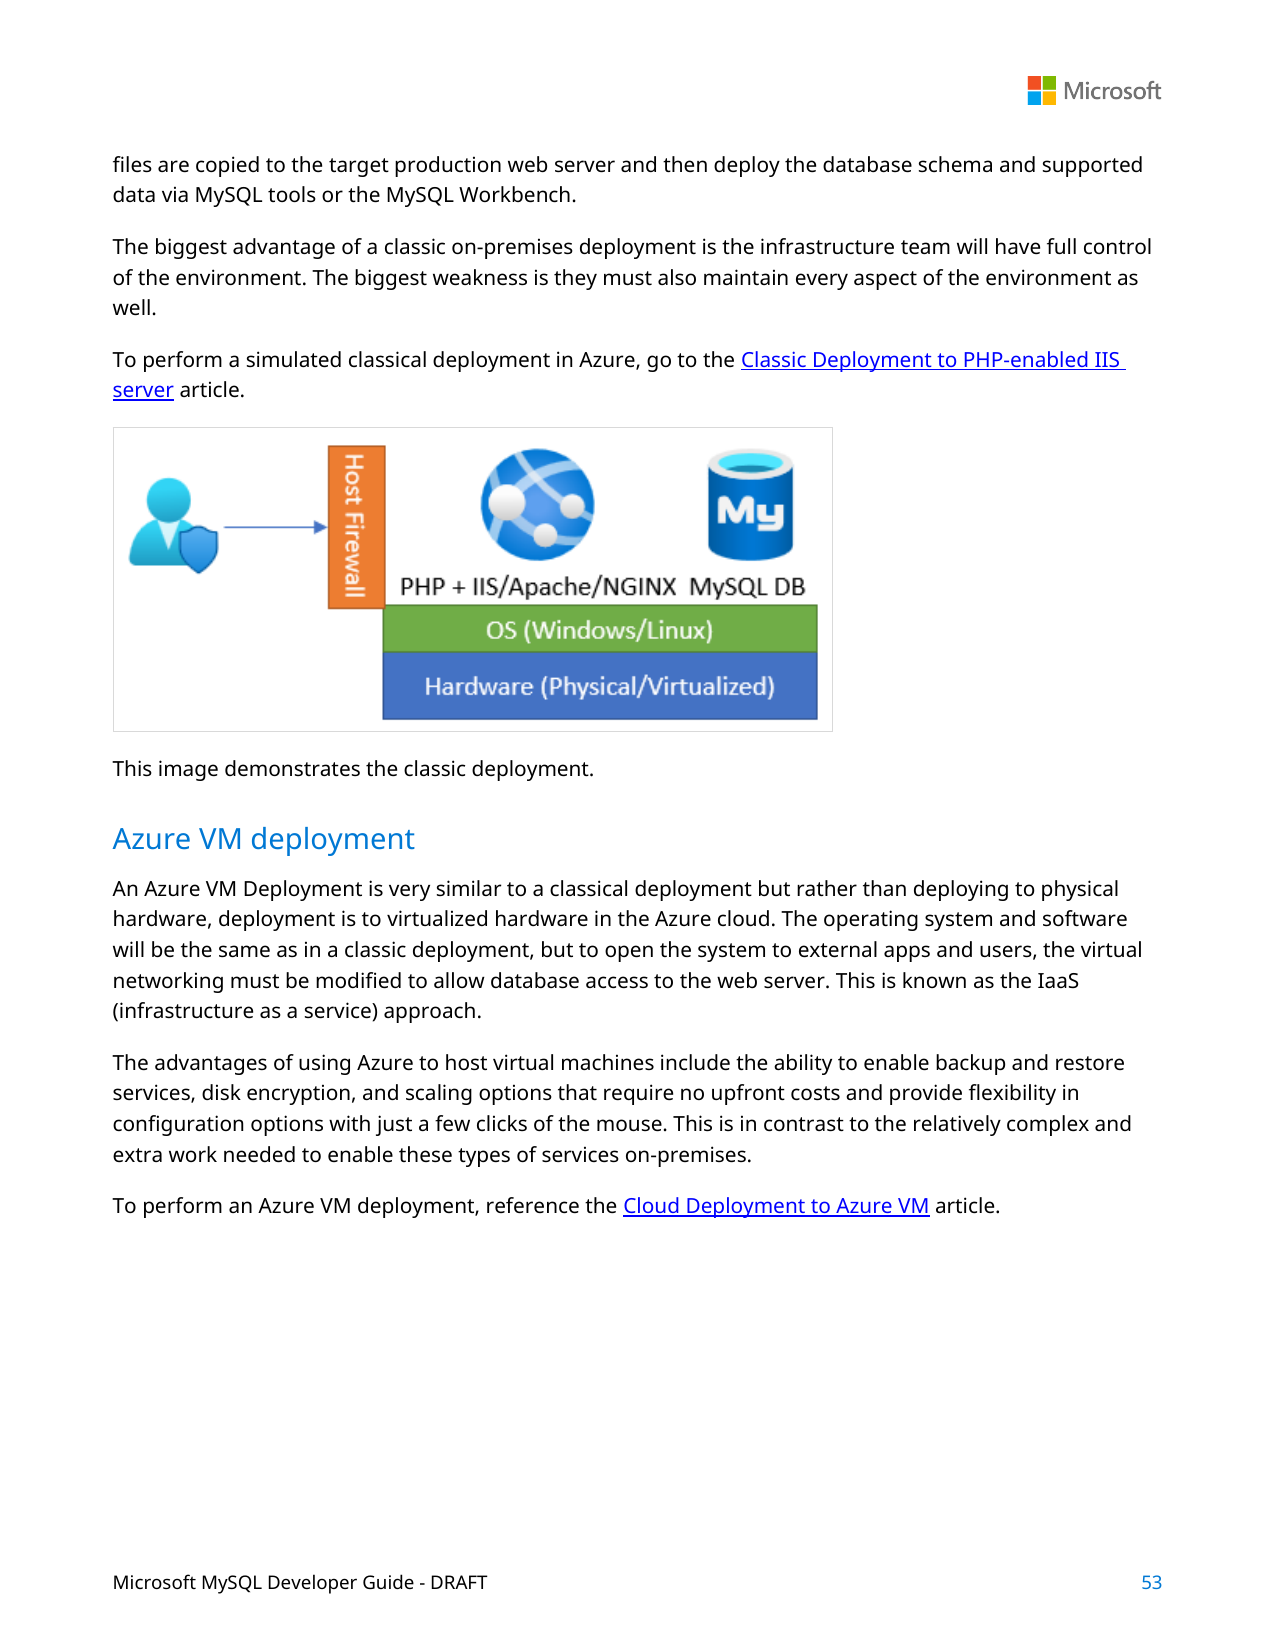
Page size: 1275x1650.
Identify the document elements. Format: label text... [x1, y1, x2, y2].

text An Azure VM Deployment is very similar to a classical deployment but rather than deploying to physical hardware, deployment is to virtualized hardware in the Azure cloud. The operating system and software will be the same as in a classic deployment, but to open the system to external apps and users, the virtual networking must be modified to allow database access to the web server. This is known as the IaaS (infrastructure as a service) approach. [112, 874, 1162, 1025]
subtitle Azure VM deployment [112, 818, 1162, 858]
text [112, 150, 1162, 209]
text The biggest advantage of a classic on-premises deployment is the infrastructure team will have full control of the environment. The biggest weakness is they must also maintain every aspect of the environment as well. [112, 232, 1162, 322]
text This image demonstrates the classic deployment. [112, 754, 1162, 783]
text To perform an Azure VM deployment, reference the Cloud Deployment to Azure VM article. [112, 1191, 1162, 1219]
text To perform a simulated classical deployment in Azure, go to the Classic Deployment to PHP-enabled IIS server article. [112, 345, 1162, 404]
picture [114, 428, 832, 731]
picture [1026, 75, 1163, 107]
text The advantages of using Azure to host virtual machines include the ability to enable backup and restore services, disk encryption, and scaling options that require no upfront costs and provide flexibility in configuration options with just a few clicks of the mouse. This is in contrast to the relatively complex and extra work needed to enable these types of services on-premises. [112, 1048, 1162, 1168]
